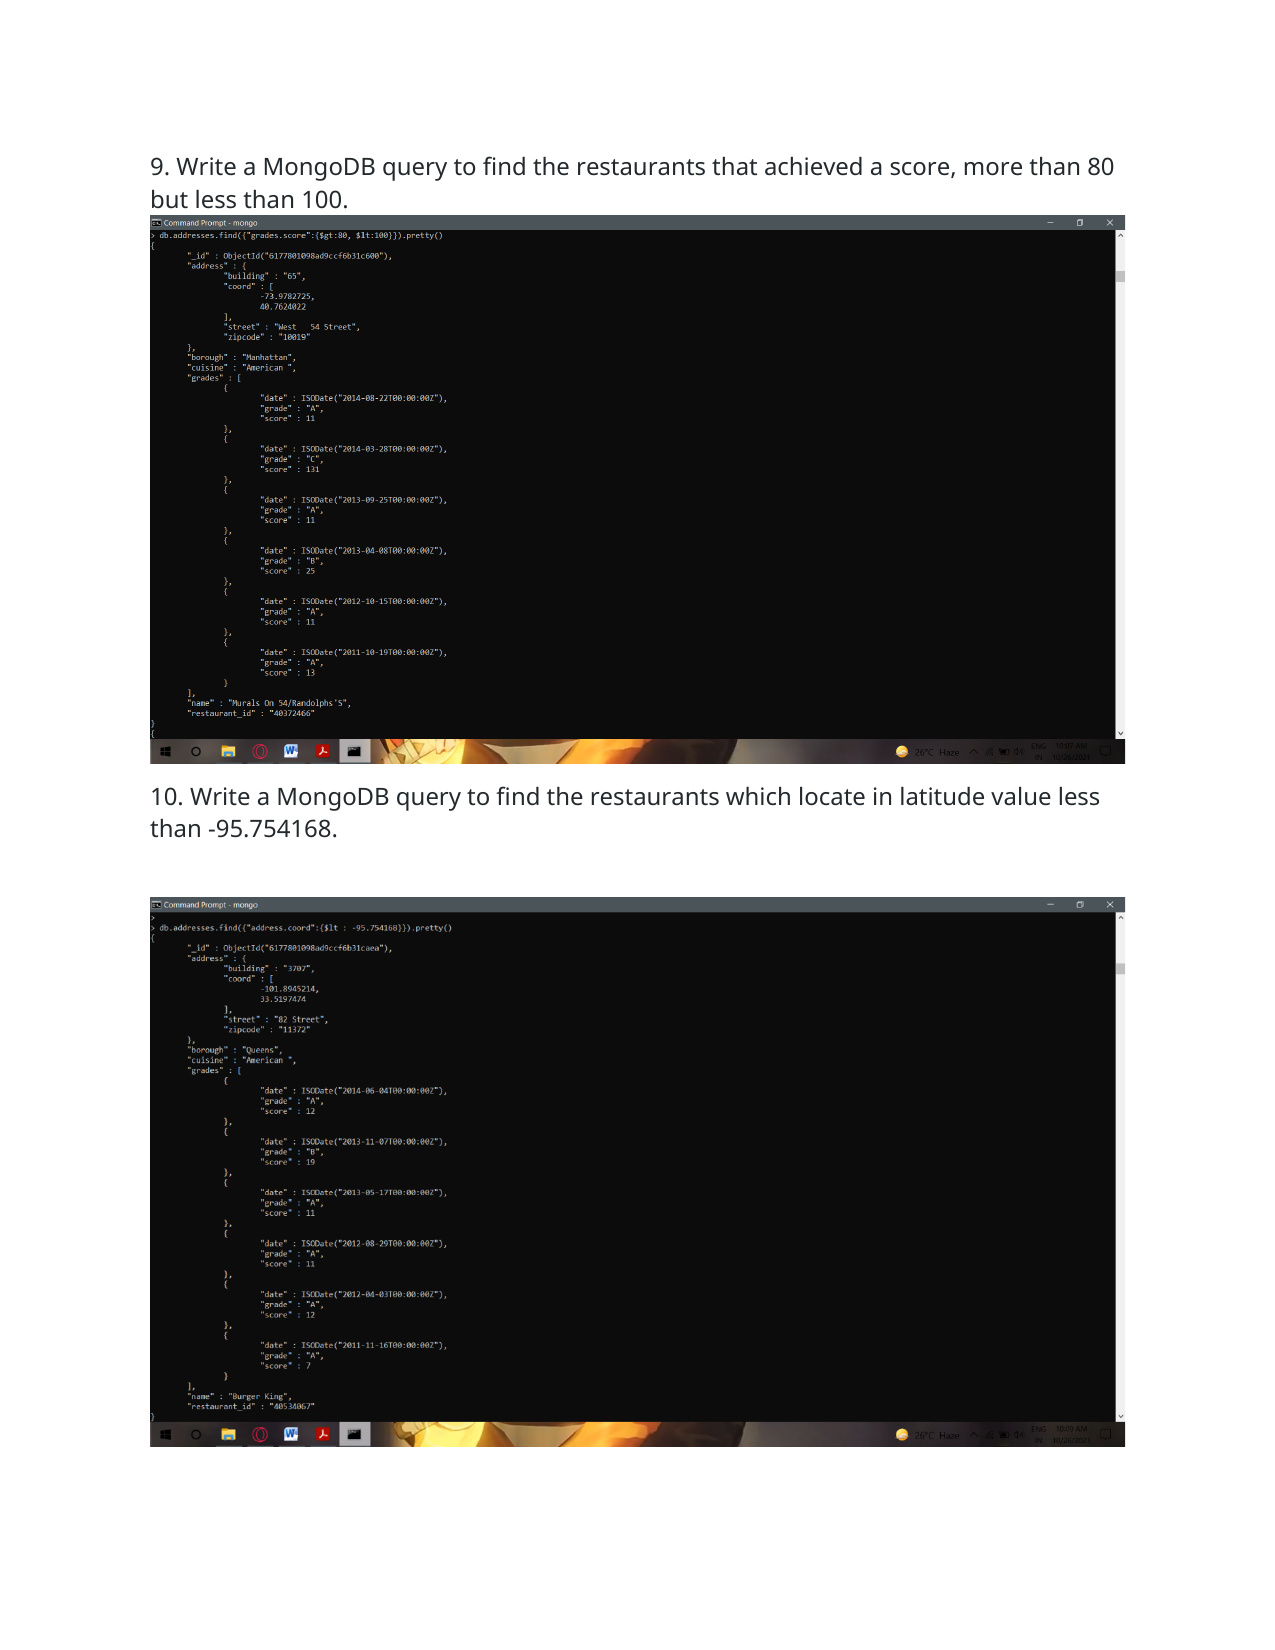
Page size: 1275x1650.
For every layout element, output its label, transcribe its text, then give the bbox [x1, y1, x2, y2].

picture [150, 215, 1125, 764]
text 9. Write a MongoDB query to find the restaurants that achieved a score, more than 80 but less than 100. [150, 150, 1125, 215]
text 10. Write a MongoDB query to find the restaurants which locate in latitude value less than -95.754168. [150, 779, 1125, 845]
picture [150, 897, 1125, 1447]
